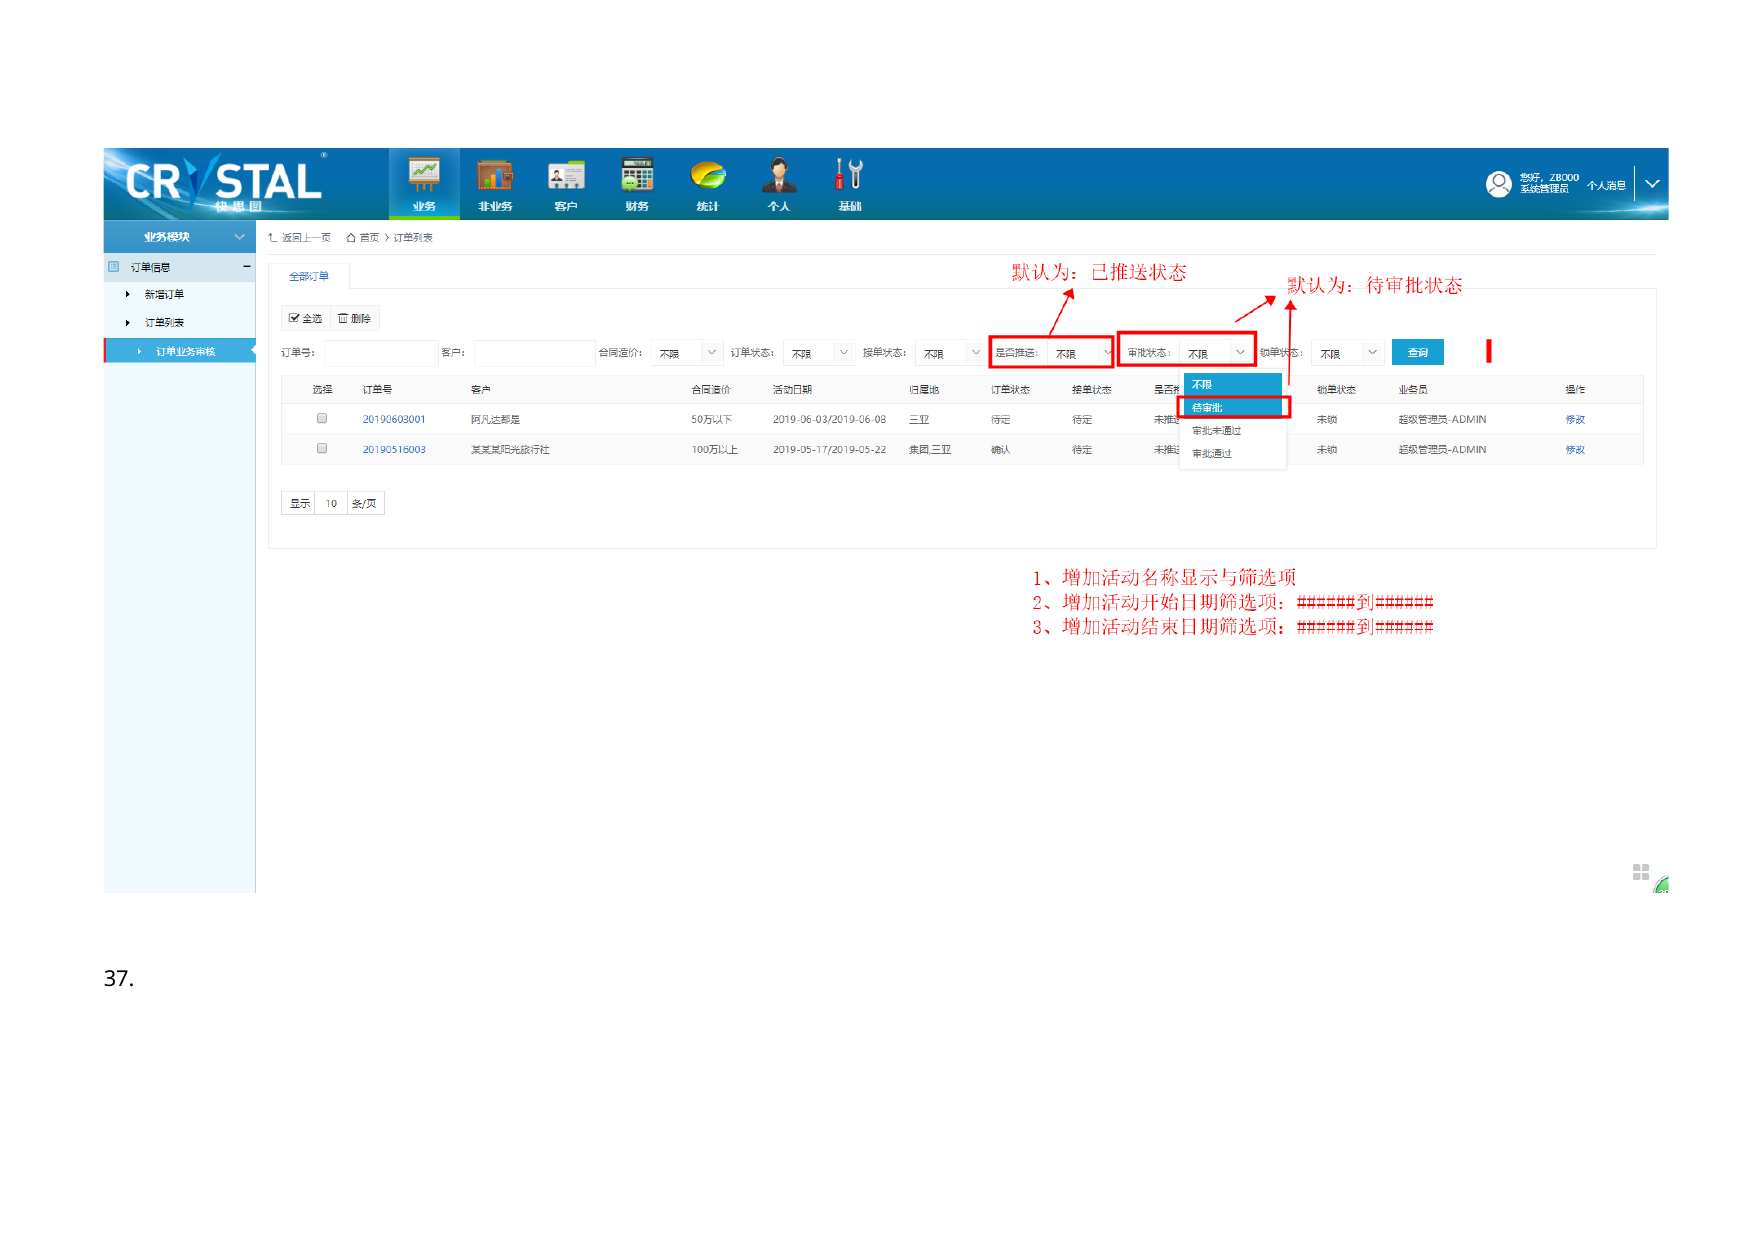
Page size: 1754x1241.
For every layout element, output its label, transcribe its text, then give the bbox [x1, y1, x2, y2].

picture [103, 148, 1669, 893]
text 37. [103, 961, 1668, 994]
